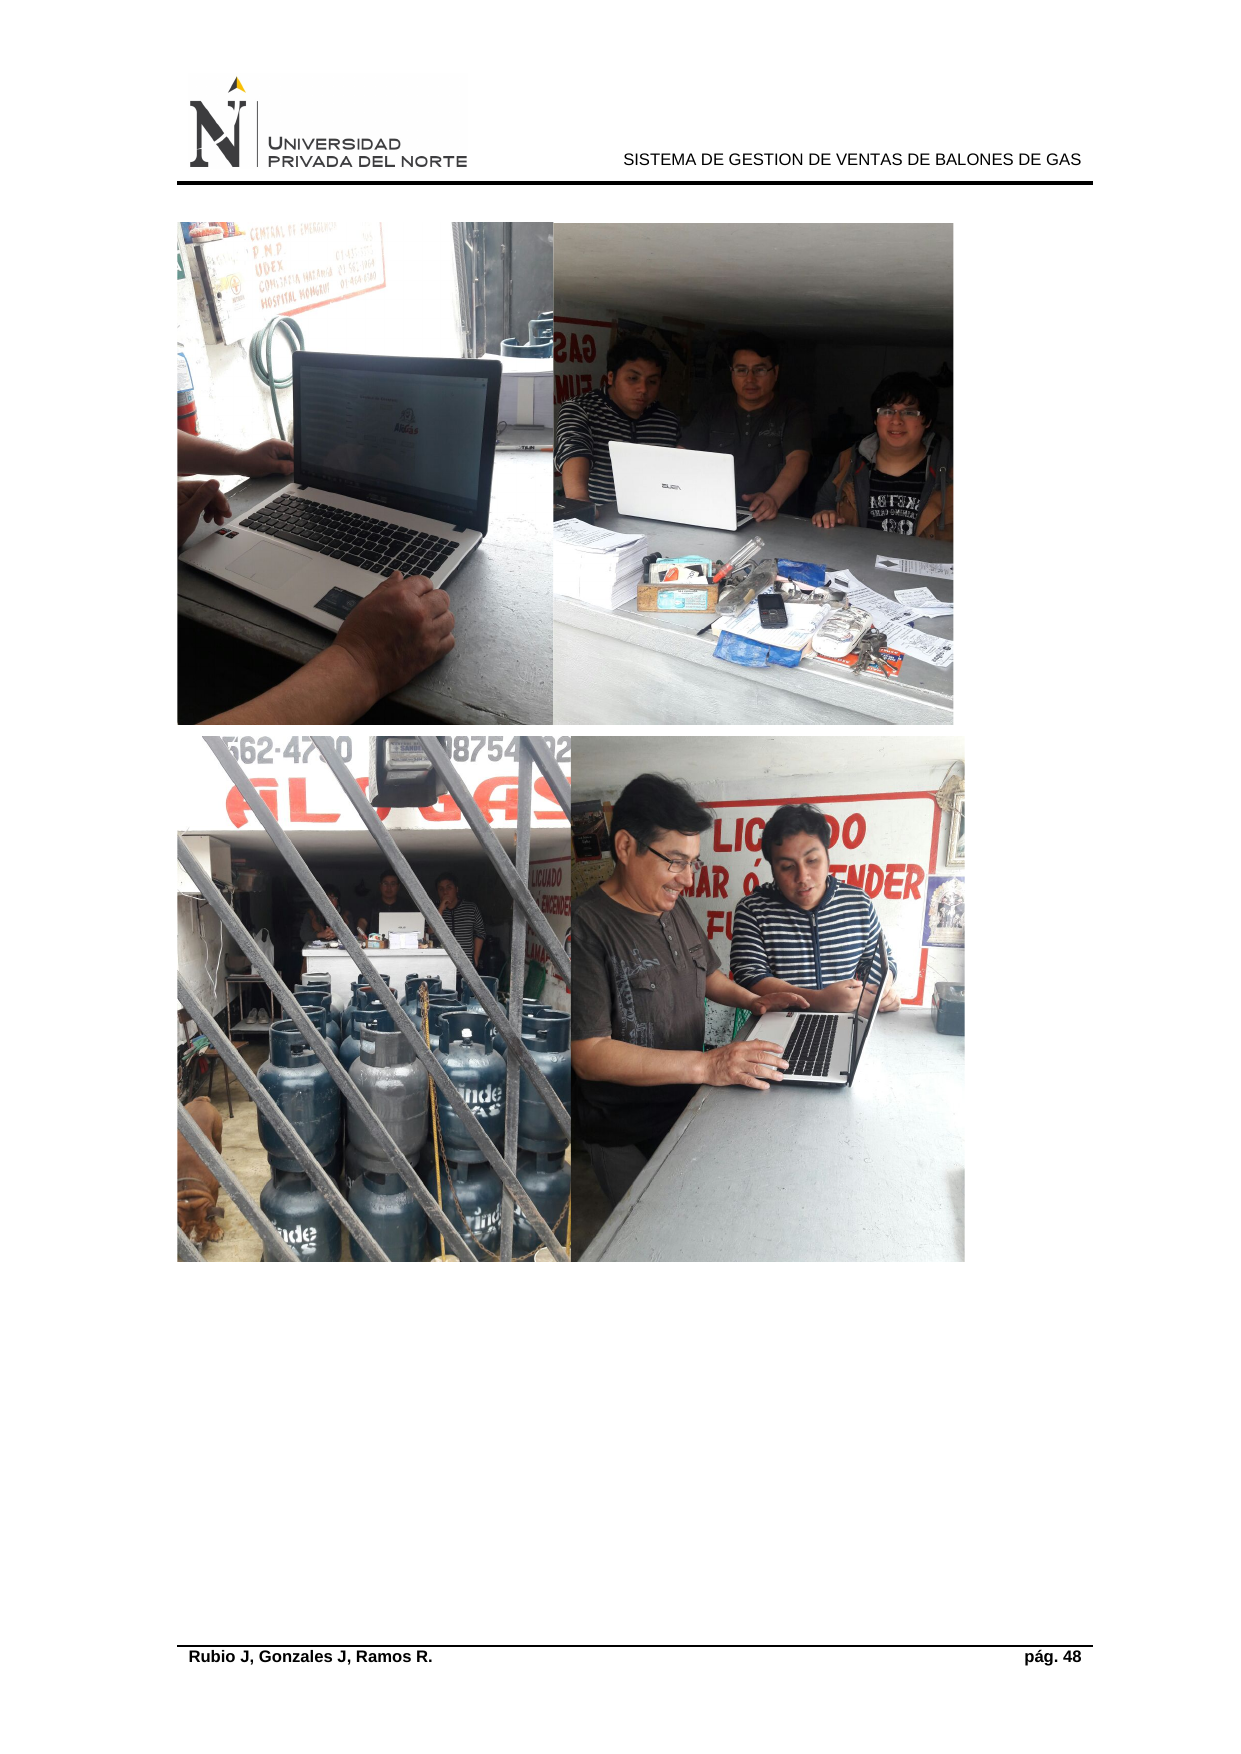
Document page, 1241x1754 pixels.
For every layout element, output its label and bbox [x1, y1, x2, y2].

picture [177, 736, 965, 1262]
picture [188, 73, 469, 169]
picture [177, 222, 954, 725]
